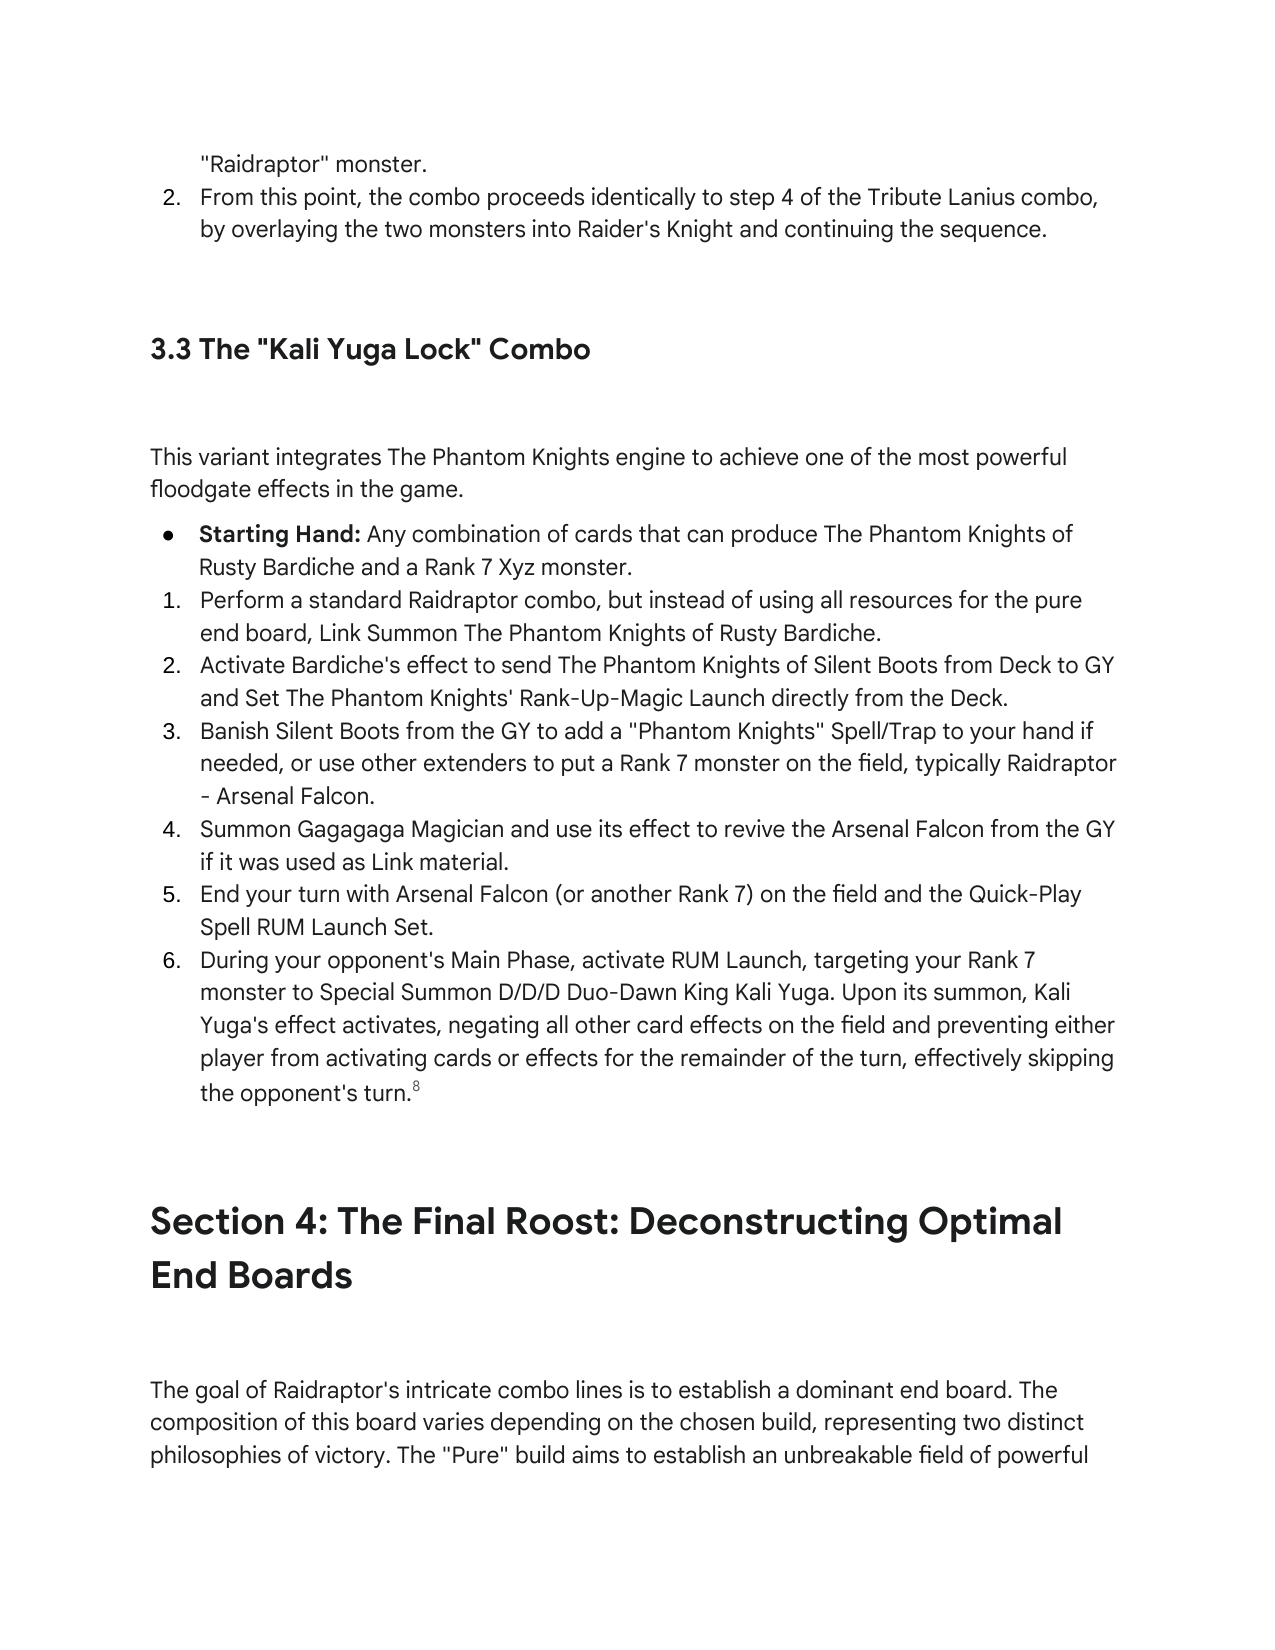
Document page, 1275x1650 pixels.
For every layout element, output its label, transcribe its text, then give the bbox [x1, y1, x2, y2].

list Summon Gagagaga Magician and use its effect to revive the Arsenal Falcon from the GY if it was used as Link material. [162, 815, 1125, 876]
subtitle 3.3 The "Kali Yuga Lock" Combo [150, 331, 1125, 367]
list Starting Hand: Any combination of cards that can produce The Phantom Knights of Rusty Bardiche and a Rank 7 Xyz monster. [161, 521, 1125, 582]
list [162, 150, 1125, 179]
subtitle Section 4: The Final Roost: Deconstructing Optimal End Boards [150, 1198, 1125, 1299]
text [150, 1376, 1125, 1470]
list Banish Silent Boots from the GY to add a "Phantom Knights" Spell/Trap to your hand if needed, or use other extenders to put a Rank 7 monster on the field, typically Raidraptor - Arsenal Falcon. [162, 717, 1125, 811]
text This variant integrates The Phantom Knights engine to achieve one of the most powerful floodgate effects in the game. [150, 443, 1125, 504]
list Perform a standard Raidraptor combo, but instead of using all resources for the pure end board, Link Summon The Phantom Knights of Rusty Bardiche. [162, 586, 1125, 647]
list From this point, the combo proceeds identically to step 4 of the Tribute Lanius combo, by overlaying the two monsters into Raider's Knight and continuing the sequence. [162, 183, 1125, 244]
list End your turn with Arsenal Falcon (or another Rank 7) on the field and the Quick-Play Spell RUM Launch Set. [162, 880, 1125, 942]
list During your opponent's Main Phase, activate RUM Launch, targeting your Rank 7 monster to Special Summon D/D/D Duo-Dawn King Kali Yuga. Upon its summon, Kali Yuga's effect activates, negating all other card effects on the field and preventing either player from activating cards or effects for the remainder of the turn, effectively skipping the opponent's turn.8 [162, 946, 1125, 1108]
list Activate Bardiche's effect to send The Phantom Knights of Silent Boots from Deck to GY and Set The Phantom Knights' Rank-Up-Magic Launch directly from the Deck. [162, 651, 1125, 713]
